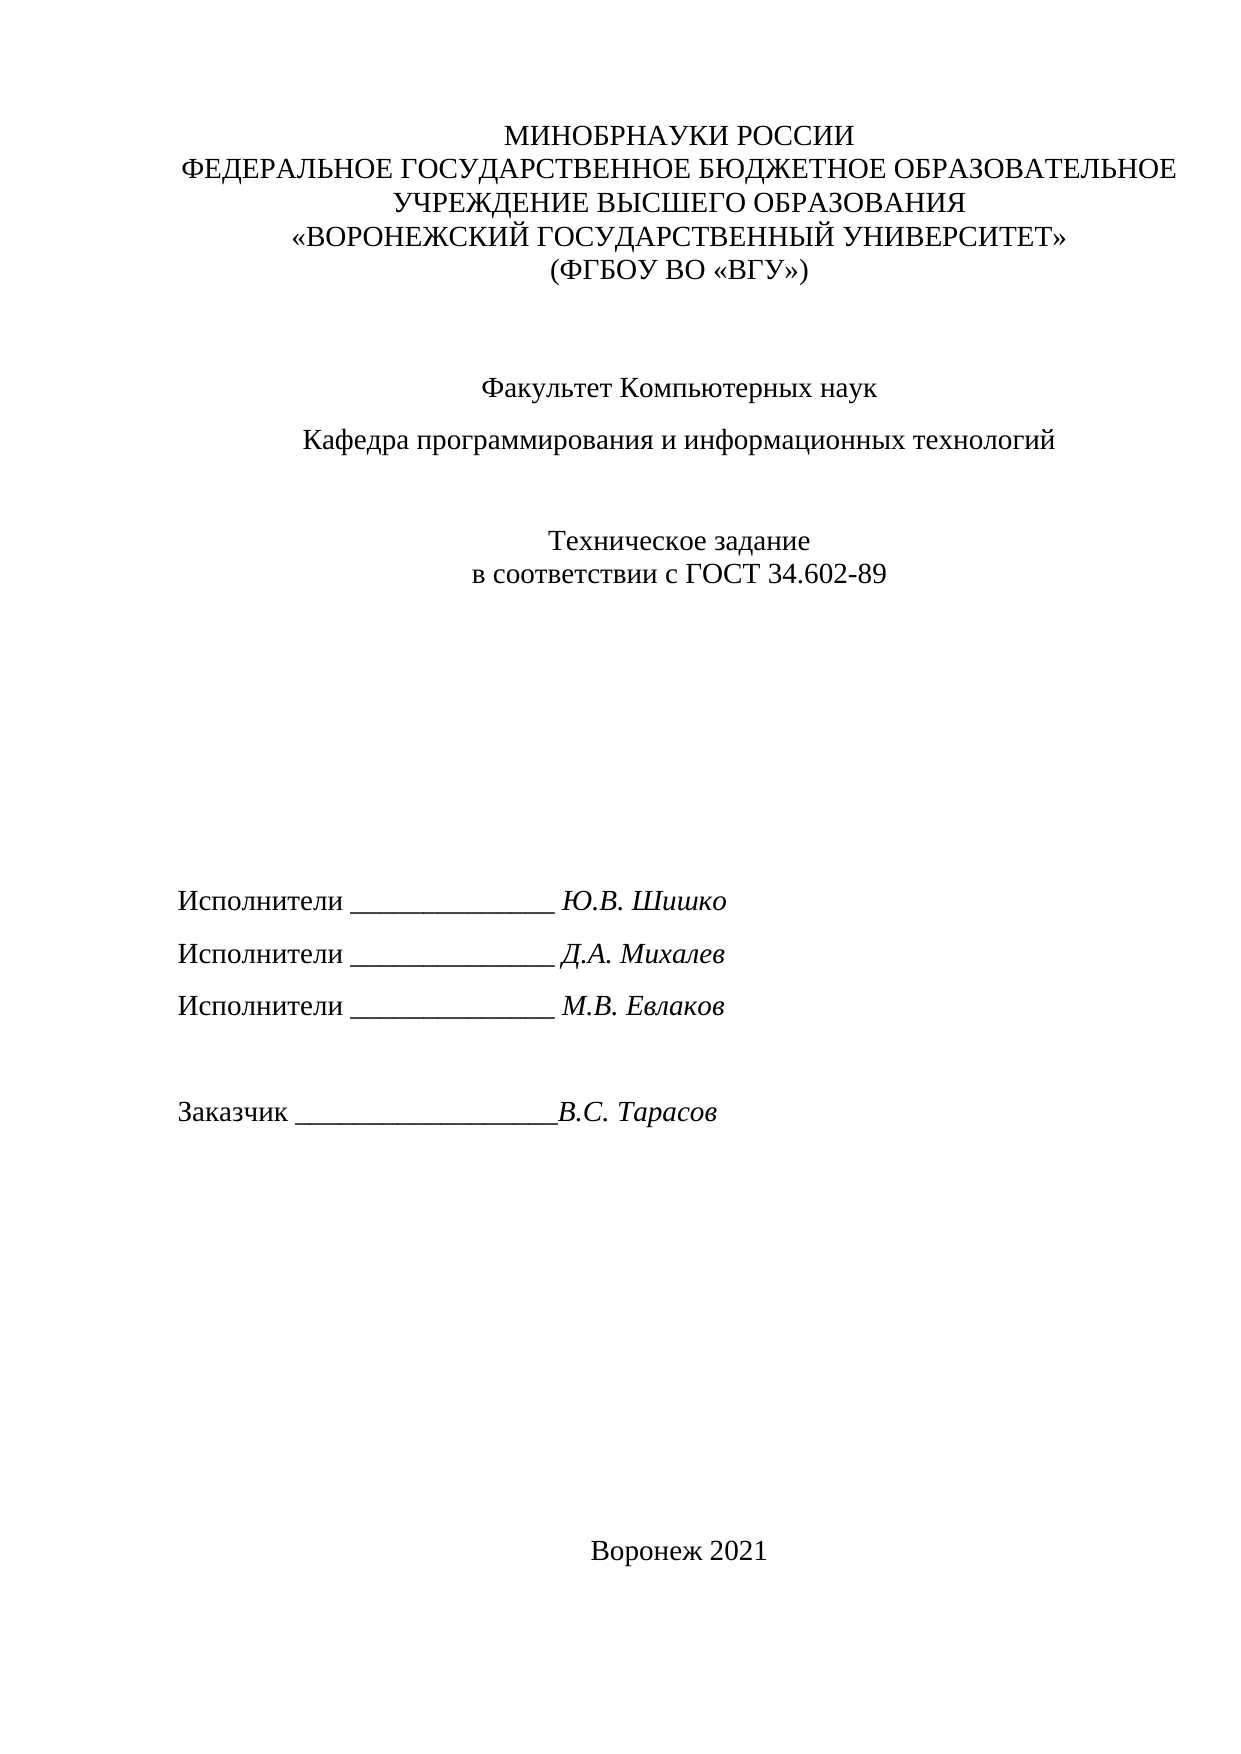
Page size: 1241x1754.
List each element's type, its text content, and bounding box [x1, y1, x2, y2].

text в соответствии с ГОСТ 34.602-89 [177, 556, 1181, 590]
text ФЕДЕРАЛЬНОЕ ГОСУДАРСТВЕННОЕ БЮДЖЕТНОЕ ОБРАЗОВАТЕЛЬНОЕ [177, 152, 1181, 185]
text Воронеж 2021 [177, 1533, 1181, 1567]
text Исполнители ______________ Ю.В. Шишко [177, 883, 1181, 916]
text Исполнители ______________ Д.А. Михалев [177, 936, 1181, 969]
text Исполнители ______________ М.В. Евлаков [177, 988, 1181, 1022]
text Кафедра программирования и информационных технологий [177, 422, 1181, 456]
text Техническое задание [177, 523, 1181, 556]
text УЧРЕЖДЕНИЕ ВЫСШЕГО ОБРАЗОВАНИЯ [177, 185, 1181, 219]
text «ВОРОНЕЖСКИЙ ГОСУДАРСТВЕННЫЙ УНИВЕРСИТЕТ» [177, 219, 1181, 252]
text Факультет Компьютерных наук [177, 370, 1181, 403]
text МИНОБРНАУКИ РОССИИ [177, 118, 1181, 152]
text (ФГБОУ ВО «ВГУ») [177, 252, 1181, 286]
text Заказчик __________________В.С. Тарасов [177, 1094, 1181, 1128]
